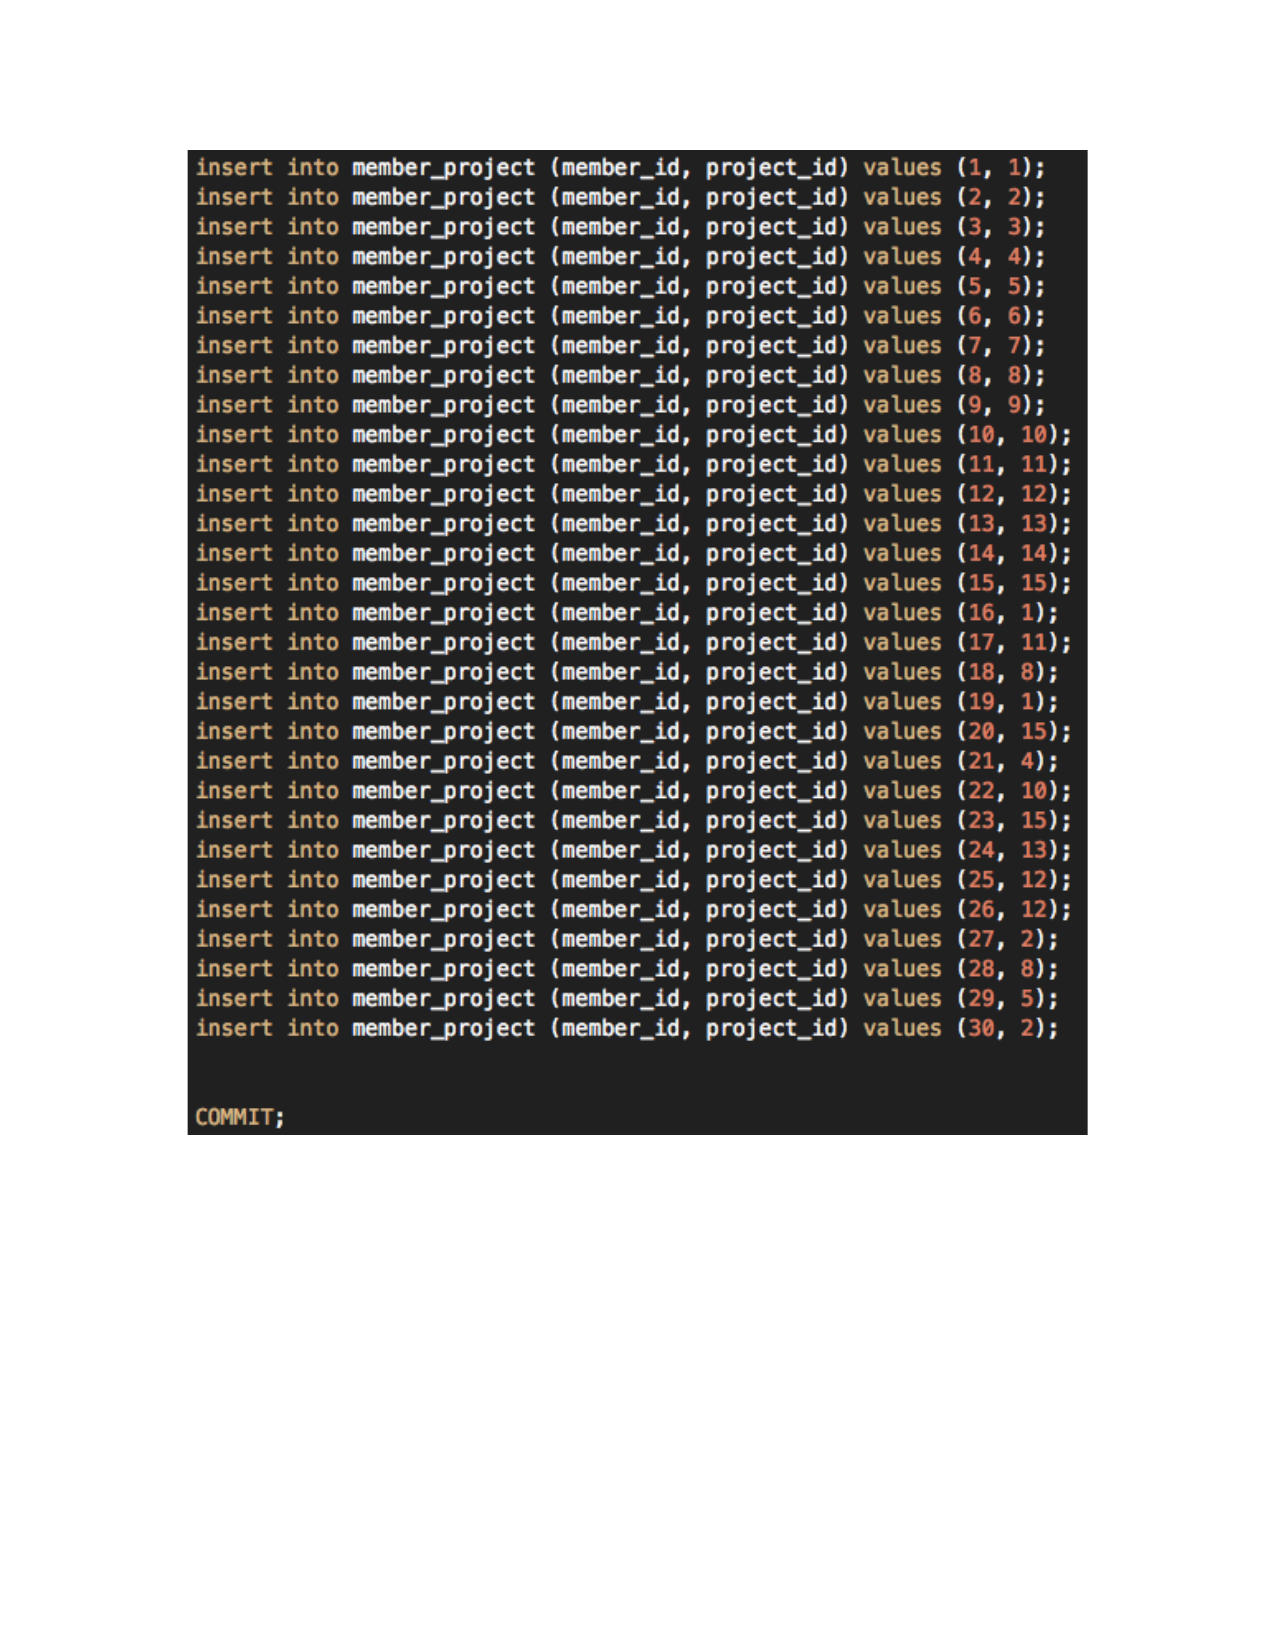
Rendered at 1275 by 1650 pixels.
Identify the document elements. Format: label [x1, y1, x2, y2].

picture [187, 150, 1088, 1135]
